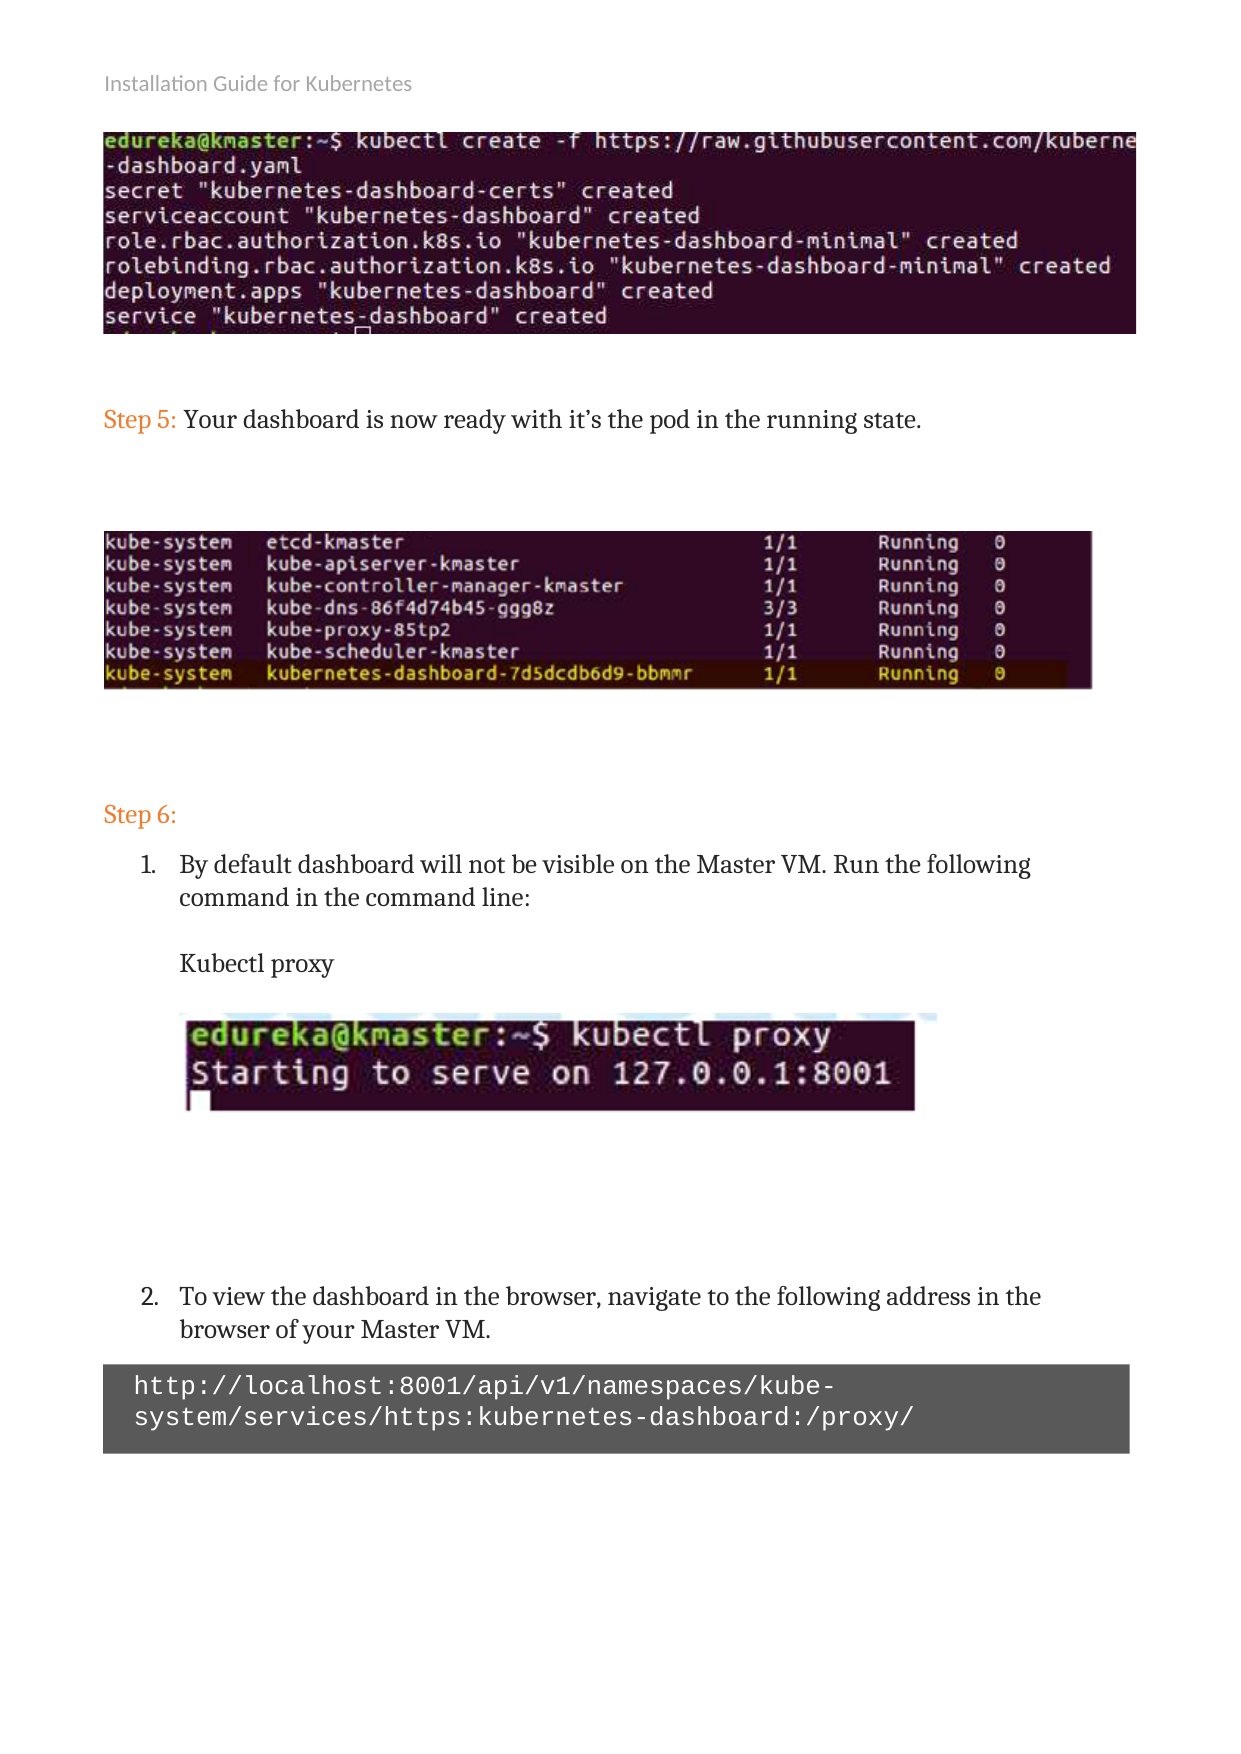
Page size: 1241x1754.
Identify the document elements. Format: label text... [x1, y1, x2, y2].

text Installation Guide for Kubernetes [104, 69, 1175, 97]
list To view the dashboard in the browser, navigate to the following address in the browser of your Master VM. [141, 1281, 1083, 1345]
text Step 6: [104, 799, 1175, 830]
text http://localhost:8001/api/v1/namespaces/kube-system/services/https:kubernetes-dashboard:/proxy/ [133, 1372, 946, 1433]
list By default dashboard will not be visible on the Master VM. Run the following command in the command line: [141, 849, 1060, 913]
picture [103, 132, 1137, 334]
picture [179, 1013, 937, 1133]
picture [104, 531, 1127, 713]
text Step 5: Your dashboard is now ready with it’s the pod in the running state. [104, 404, 1175, 435]
text Kubectl proxy [179, 948, 1060, 979]
